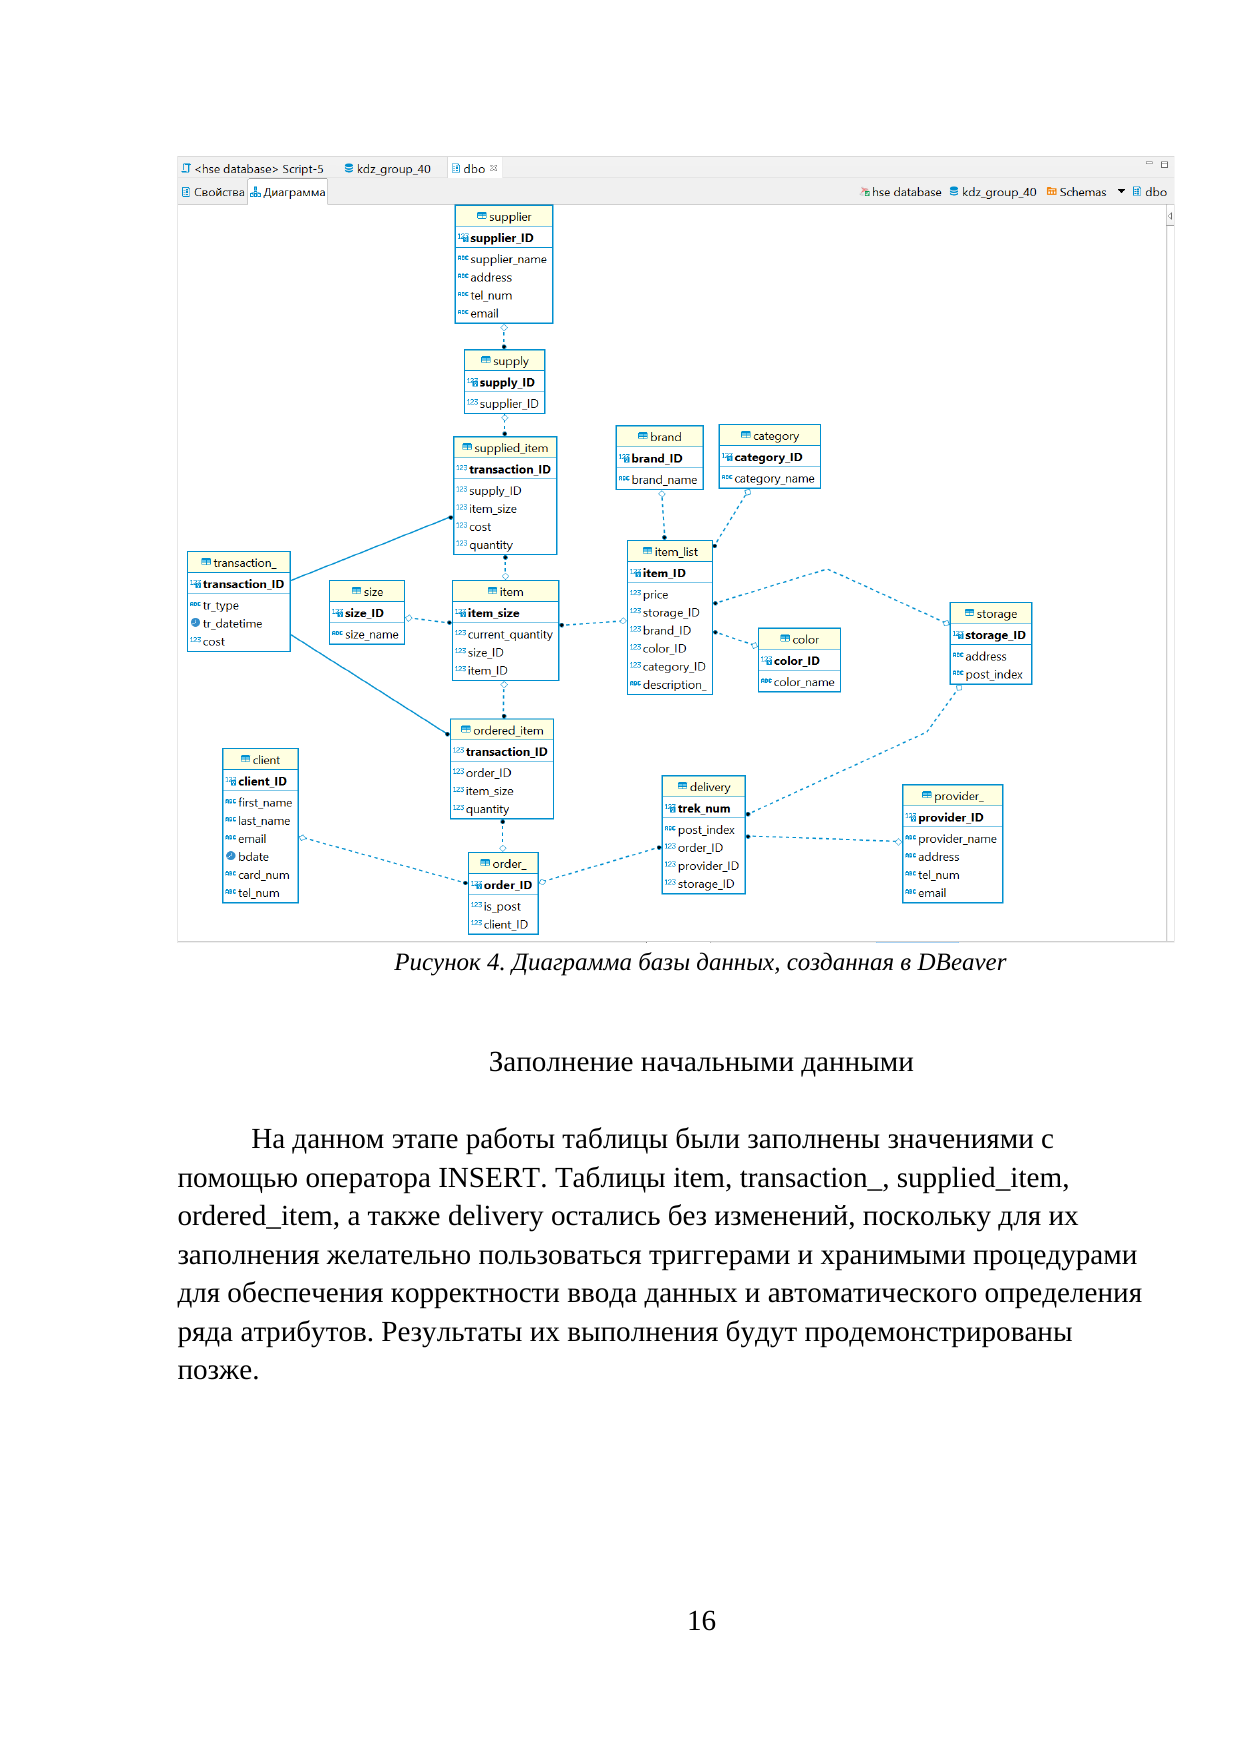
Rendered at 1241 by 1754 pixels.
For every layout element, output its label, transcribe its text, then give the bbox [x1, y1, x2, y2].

picture [177, 156, 1175, 943]
text Рисунок 4. Диаграмма базы данных, созданная в DBeaver [177, 947, 1152, 976]
text На данном этапе работы таблицы были заполнены значениями с помощью оператора INSERT. Таблицы item, transaction_, supplied_item, ordered_item, а также delivery остались без изменений, поскольку для их заполнения желательно пользоваться триггерами и хранимыми процедурами для обеспечения корректности ввода данных и автоматического определения ряда атрибутов. Результаты их выполнения будут продемонстрированы позже. [177, 1121, 1152, 1386]
subtitle Заполнение начальными данными [177, 1044, 1152, 1078]
